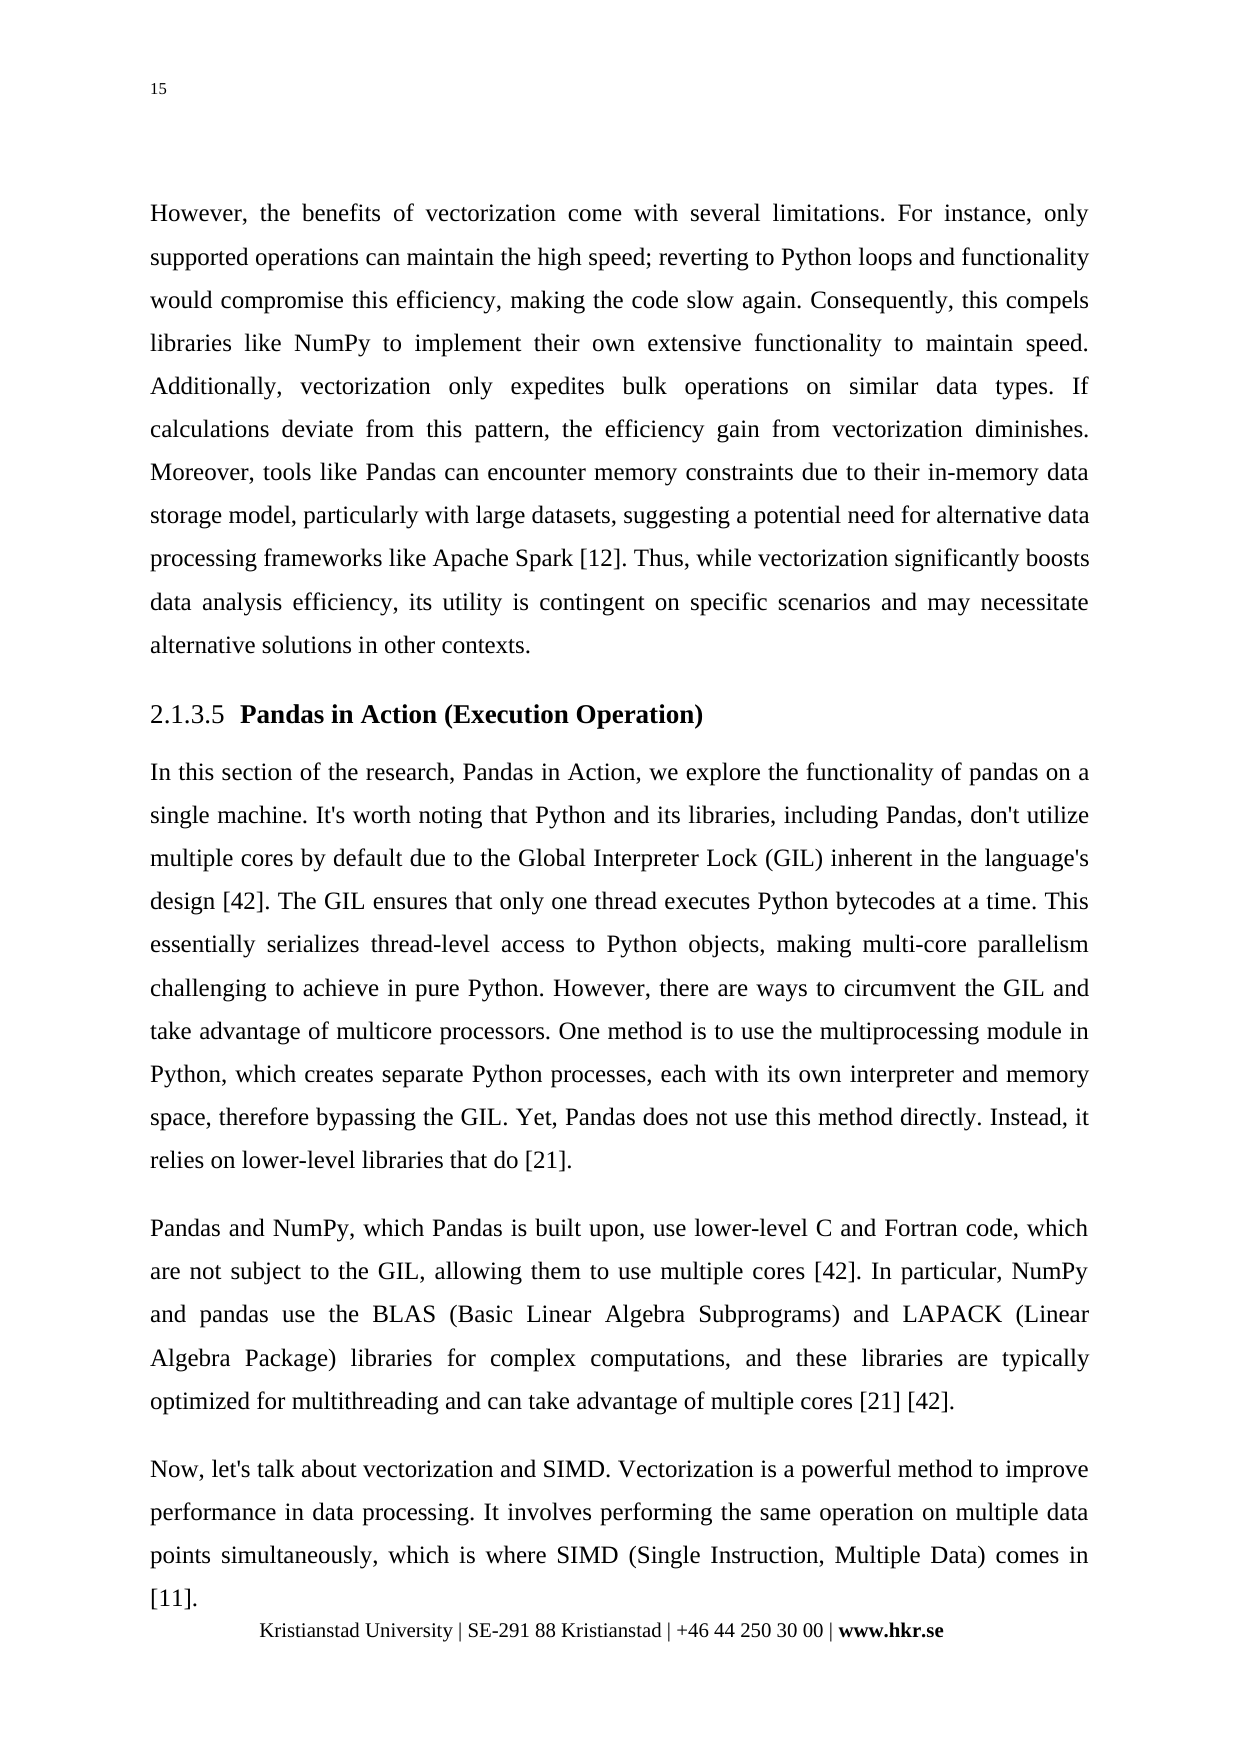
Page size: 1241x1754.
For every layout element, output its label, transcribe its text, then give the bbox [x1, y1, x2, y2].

text In this section of the research, Pandas in Action, we explore the functionality of pandas on a single machine. It's worth noting that Python and its libraries, including Pandas, don't utilize multiple cores by default due to the Global Interpreter Lock (GIL) inherent in the language's design [42]. The GIL ensures that only one thread executes Python bytecodes at a time. This essentially serializes thread-level access to Python objects, making multi-core parallelism challenging to achieve in pure Python. However, there are ways to circumvent the GIL and take advantage of multicore processors. One method is to use the multiprocessing module in Python, which creates separate Python processes, each with its own interpreter and memory space, therefore bypassing the GIL. Yet, Pandas does not use this method directly. Instead, it relies on lower-level libraries that do [21]. [150, 757, 1090, 1174]
text Pandas and NumPy, which Pandas is built upon, use lower-level C and Fortran code, which are not subject to the GIL, allowing them to use multiple cores [42]. In particular, NumPy and pandas use the BLAS (Basic Linear Algebra Subprograms) and LAPACK (Linear Algebra Package) libraries for complex computations, and these libraries are typically optimized for multithreading and can take advantage of multiple cores [21] [42]. [150, 1213, 1090, 1414]
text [150, 198, 1090, 658]
subtitle Pandas in Action (Execution Operation) [150, 698, 1090, 729]
text Now, let's talk about vectorization and SIMD. Vectorization is a powerful method to improve performance in data processing. It involves performing the same operation on multiple data points simultaneously, which is where SIMD (Single Instruction, Multiple Data) comes in [11]. [150, 1454, 1090, 1612]
